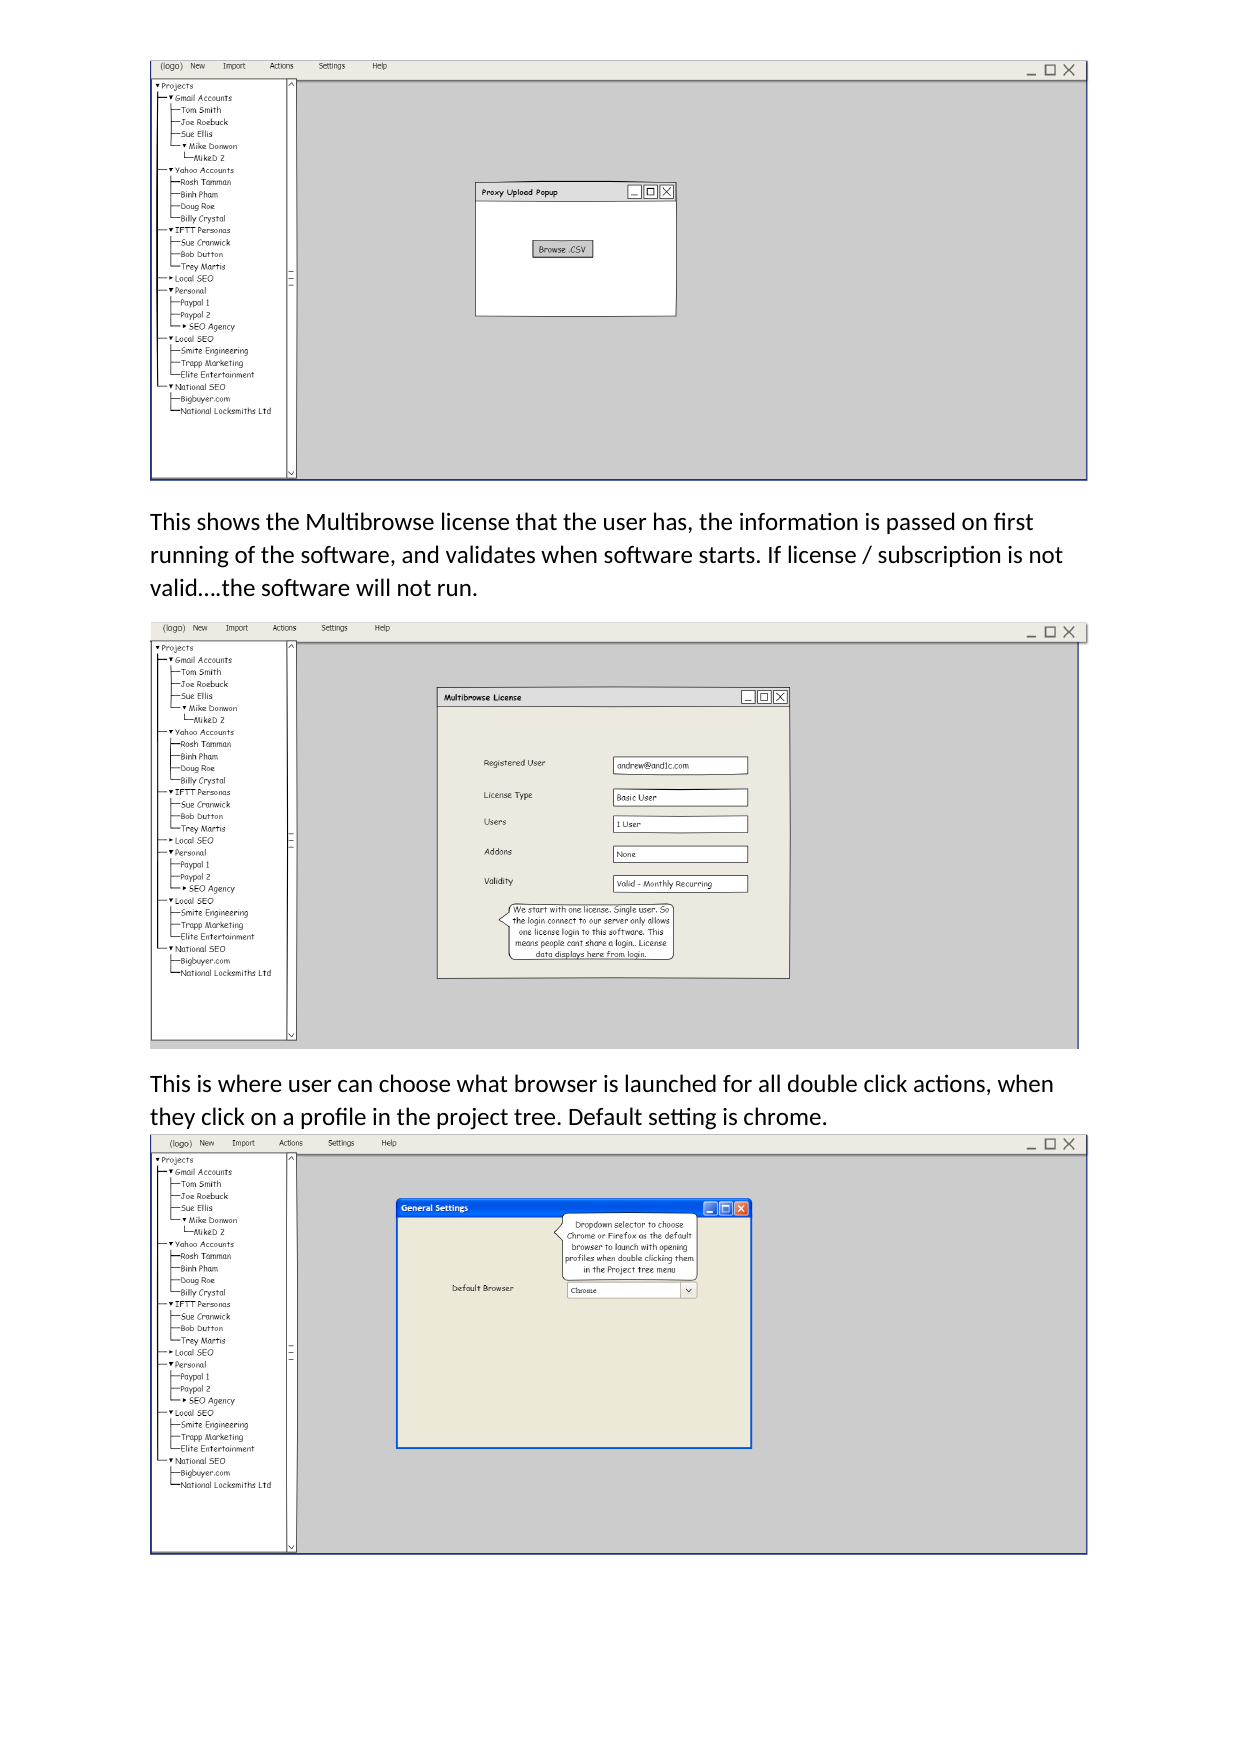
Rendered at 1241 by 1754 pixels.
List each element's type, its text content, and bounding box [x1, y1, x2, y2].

text This is where user can choose what browser is launched for all double click actions, when they click on a profile in the project tree. Default setting is chrome. [150, 1068, 1090, 1133]
text This shows the Multibrowse license that the user has, the information is passed on first running of the software, and validates when software starts. If license / subscription is not valid….the software will not run. [150, 506, 1090, 602]
picture [150, 621, 1091, 1049]
picture [150, 59, 1091, 487]
picture [150, 1133, 1091, 1561]
